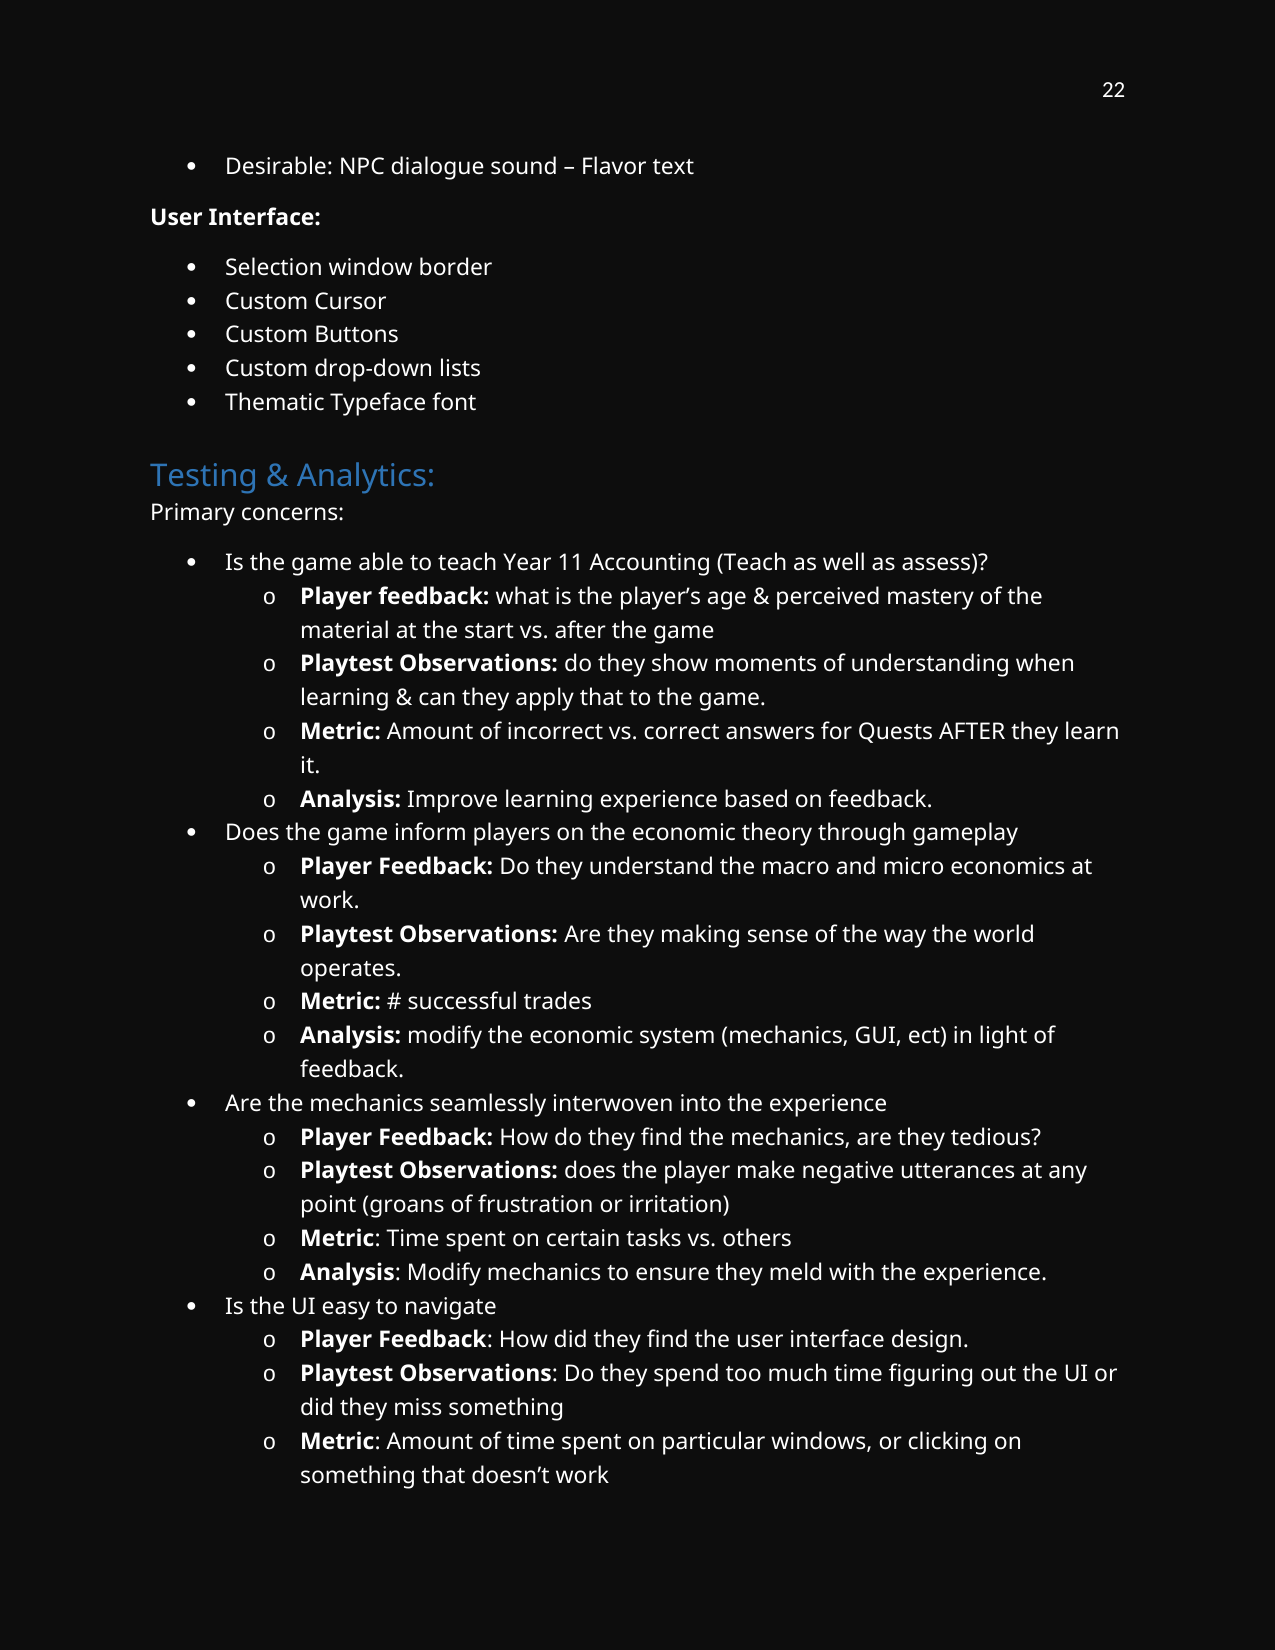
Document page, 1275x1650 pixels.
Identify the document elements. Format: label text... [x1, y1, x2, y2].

list Desirable: NPC dialogue sound – Flavor text [187, 150, 1125, 181]
list Analysis: Improve learning experience based on feedback. [262, 782, 1125, 814]
list Player Feedback: Do they understand the macro and micro economics at work. [262, 850, 1125, 915]
list Metric: Time spent on certain tasks vs. others [262, 1222, 1125, 1253]
list Metric: Amount of incorrect vs. correct answers for Quests AFTER they learn it. [262, 715, 1125, 780]
list Playtest Observations: Do they spend too much time figuring out the UI or did they miss something [262, 1357, 1125, 1422]
text Primary concerns: [150, 496, 1125, 527]
list Is the game able to teach Year 11 Accounting (Teach as well as assess)? [187, 546, 1125, 577]
list Player Feedback: How did they find the user interface design. [262, 1323, 1125, 1355]
subtitle Testing & Analytics: [150, 453, 1125, 496]
list Player feedback: what is the player’s age & perceived mastery of the material at the start vs. after the game [262, 580, 1125, 645]
list Custom drop-down lists [187, 352, 1125, 383]
list Thematic Typeface font [187, 386, 1125, 417]
list Selection window border [187, 251, 1125, 282]
list Custom Cursor [187, 284, 1125, 316]
list Metric: # successful trades [262, 985, 1125, 1017]
list Metric: Amount of time spent on particular windows, or clicking on something that doesn’t work [262, 1425, 1125, 1490]
text User Interface: [150, 200, 1125, 232]
list Analysis: Modify mechanics to ensure they meld with the experience. [262, 1256, 1125, 1287]
list Custom Buttons [187, 318, 1125, 349]
list Are the mechanics seamlessly interwoven into the experience [187, 1087, 1125, 1118]
list Analysis: modify the economic system (mechanics, GUI, ect) in light of feedback. [262, 1019, 1125, 1084]
list Is the UI easy to navigate [187, 1290, 1125, 1321]
list Playtest Observations: Are they making sense of the way the world operates. [262, 918, 1125, 983]
list Player Feedback: How do they find the mechanics, are they tedious? [262, 1121, 1125, 1152]
list Playtest Observations: do they show moments of understanding when learning & can they apply that to the game. [262, 647, 1125, 712]
list Playtest Observations: does the player make negative utterances at any point (groans of frustration or irritation) [262, 1154, 1125, 1219]
list Does the game inform players on the economic theory through gameplay [187, 816, 1125, 848]
